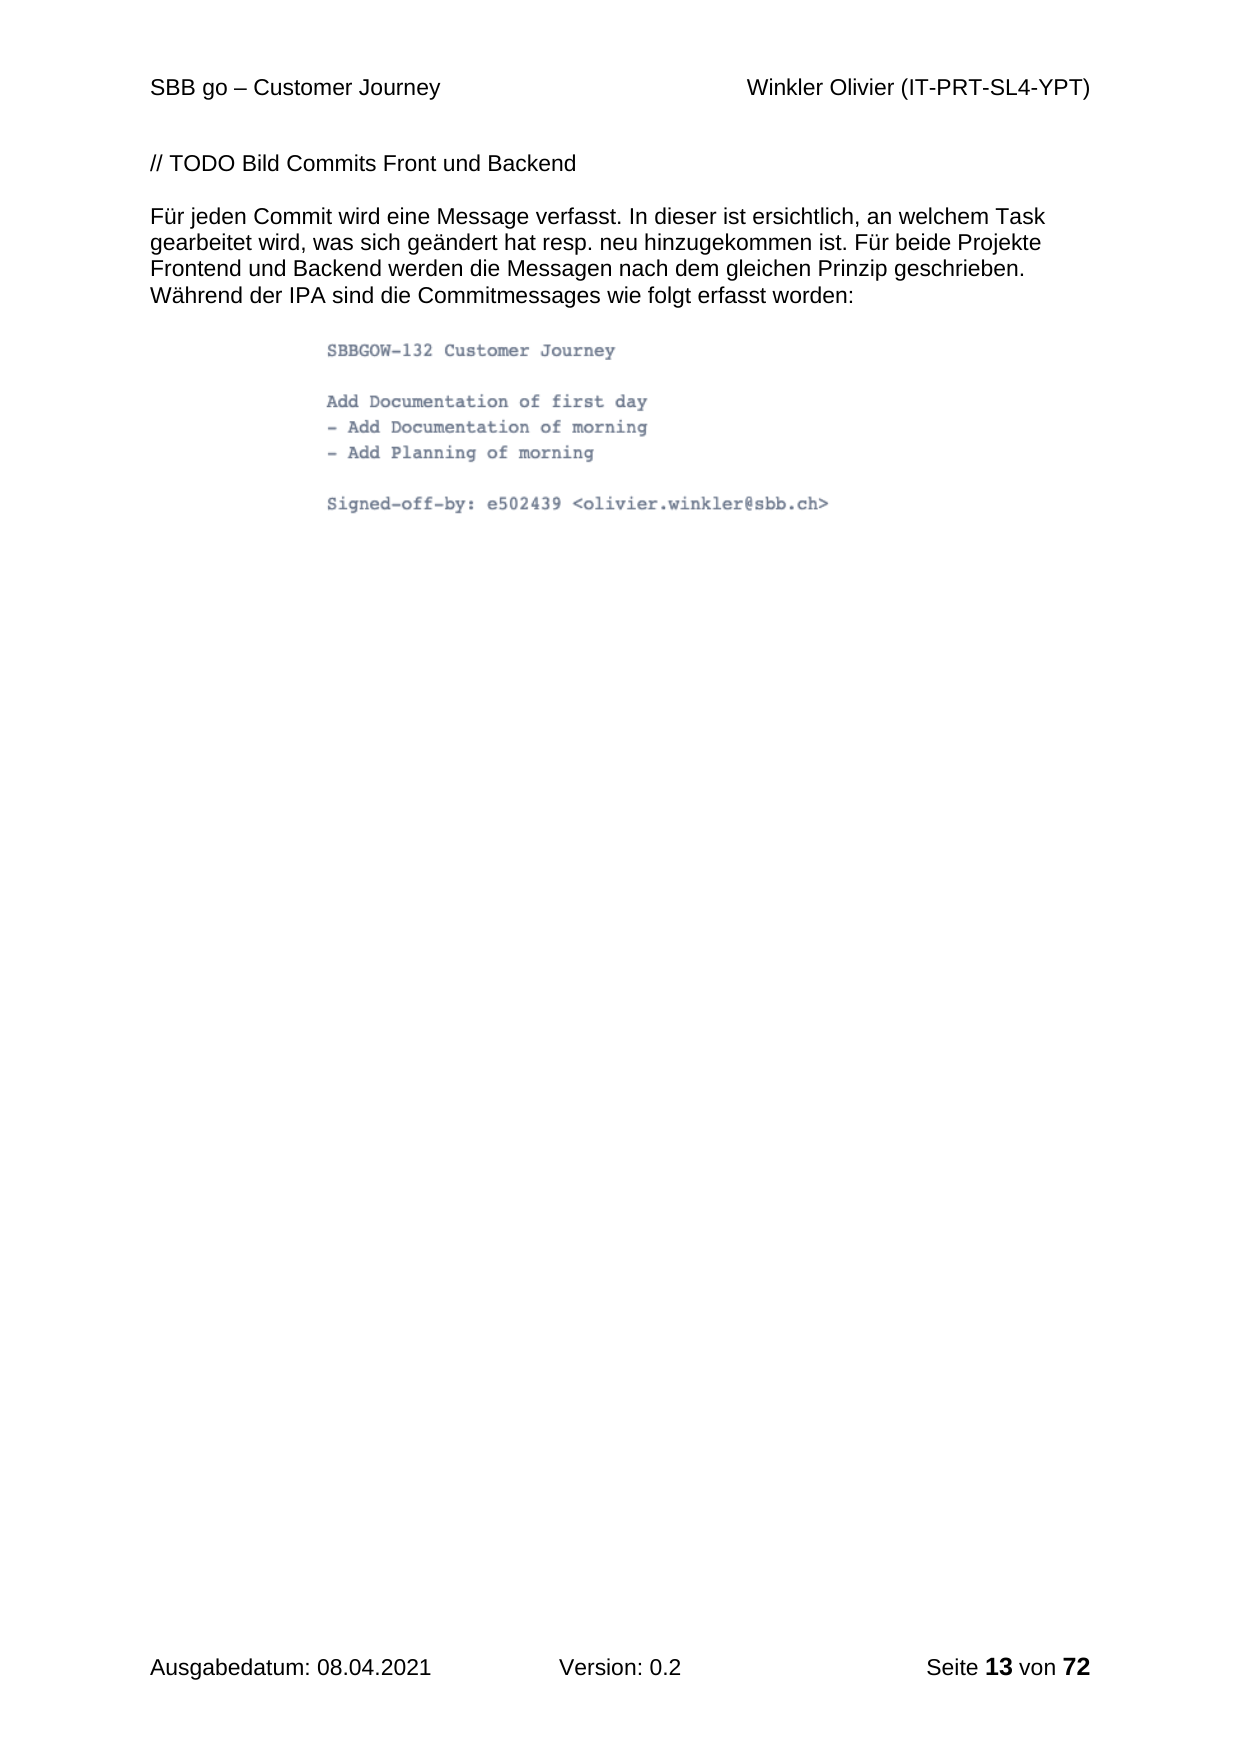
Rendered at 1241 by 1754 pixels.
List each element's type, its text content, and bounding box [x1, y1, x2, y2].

text Für jeden Commit wird eine Message verfasst. In dieser ist ersichtlich, an welchem Task gearbeitet wird, was sich geändert hat resp. neu hinzugekommen ist. Für beide Projekte Frontend und Backend werden die Messagen nach dem gleichen Prinzip geschrieben. Während der IPA sind die Commitmessages wie folgt erfasst worden: [150, 203, 1090, 308]
picture [318, 337, 847, 519]
text // TODO Bild Commits Front und Backend [150, 150, 1090, 176]
